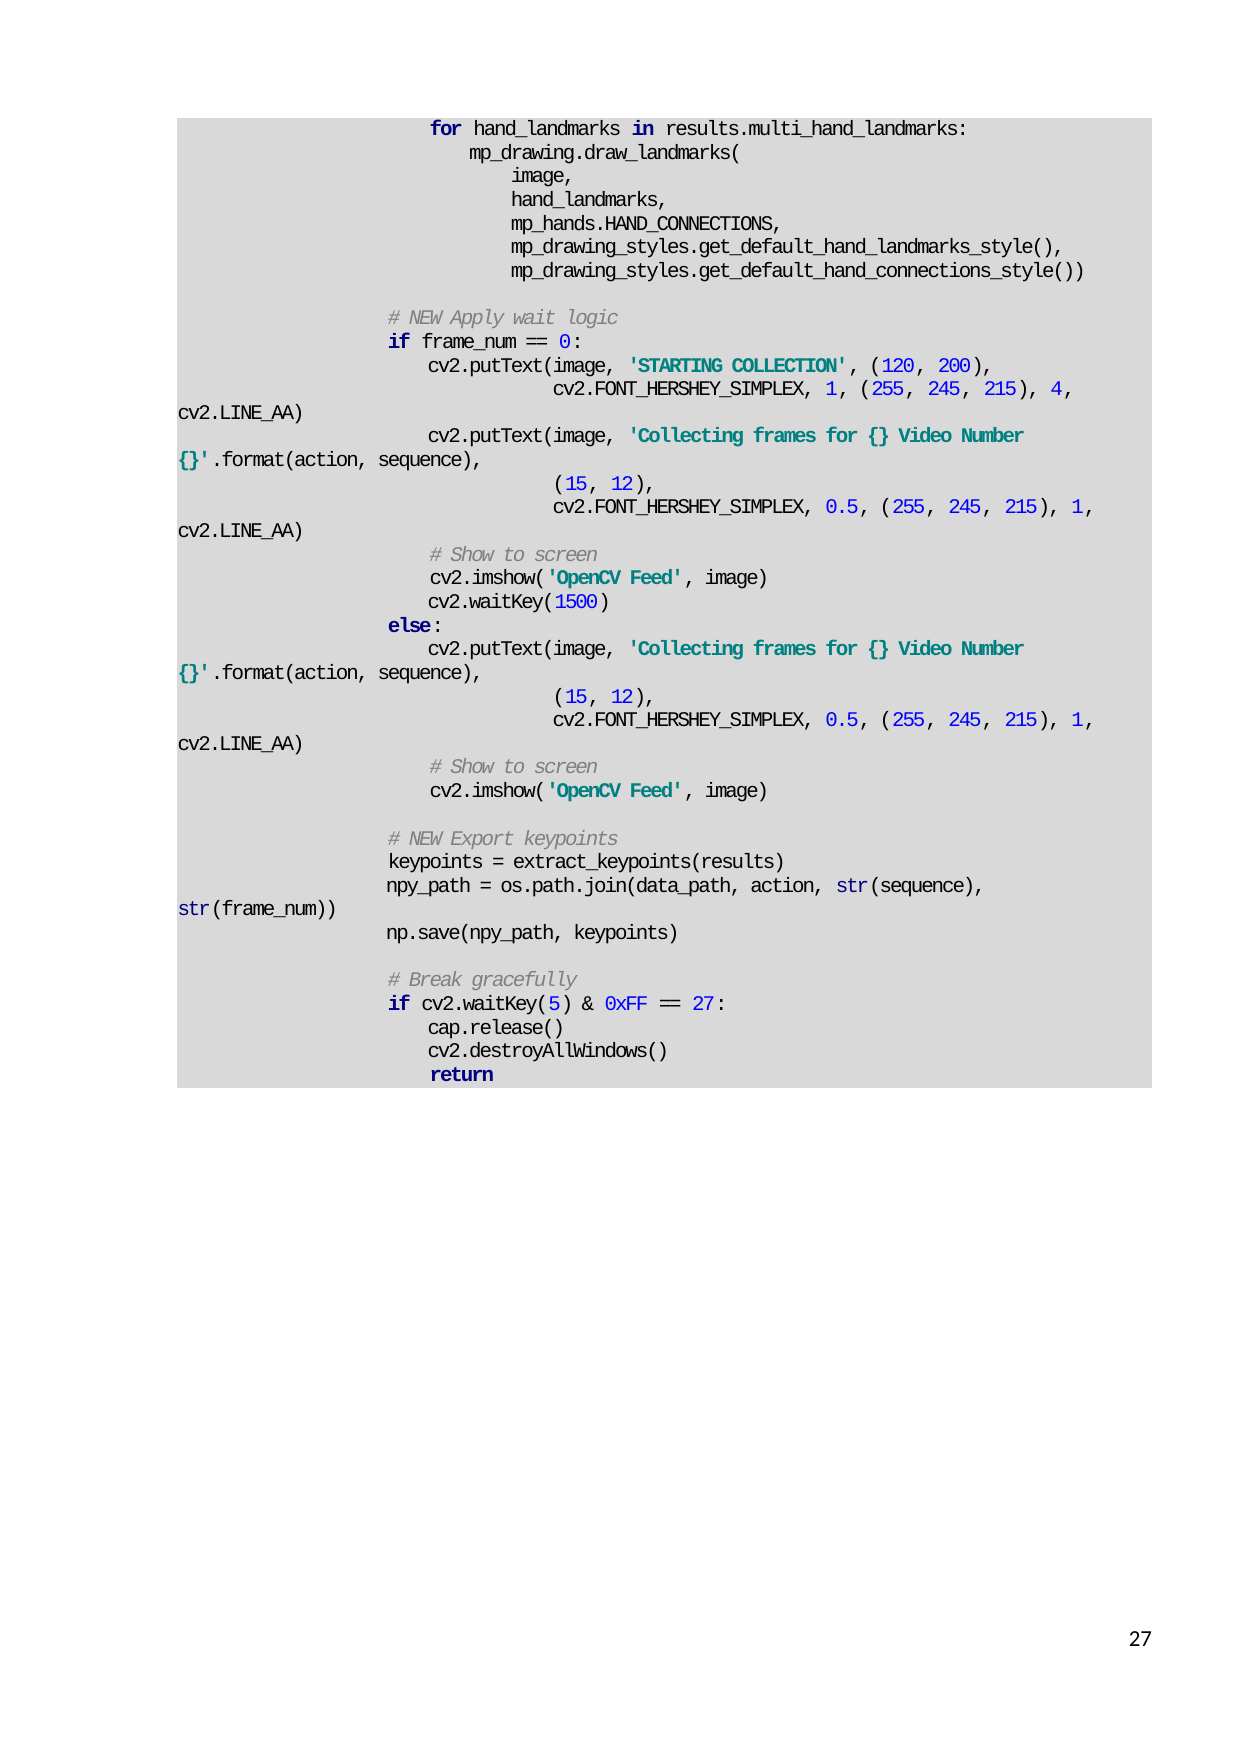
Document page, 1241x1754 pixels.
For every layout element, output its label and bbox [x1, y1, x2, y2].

text [177, 118, 1152, 1088]
